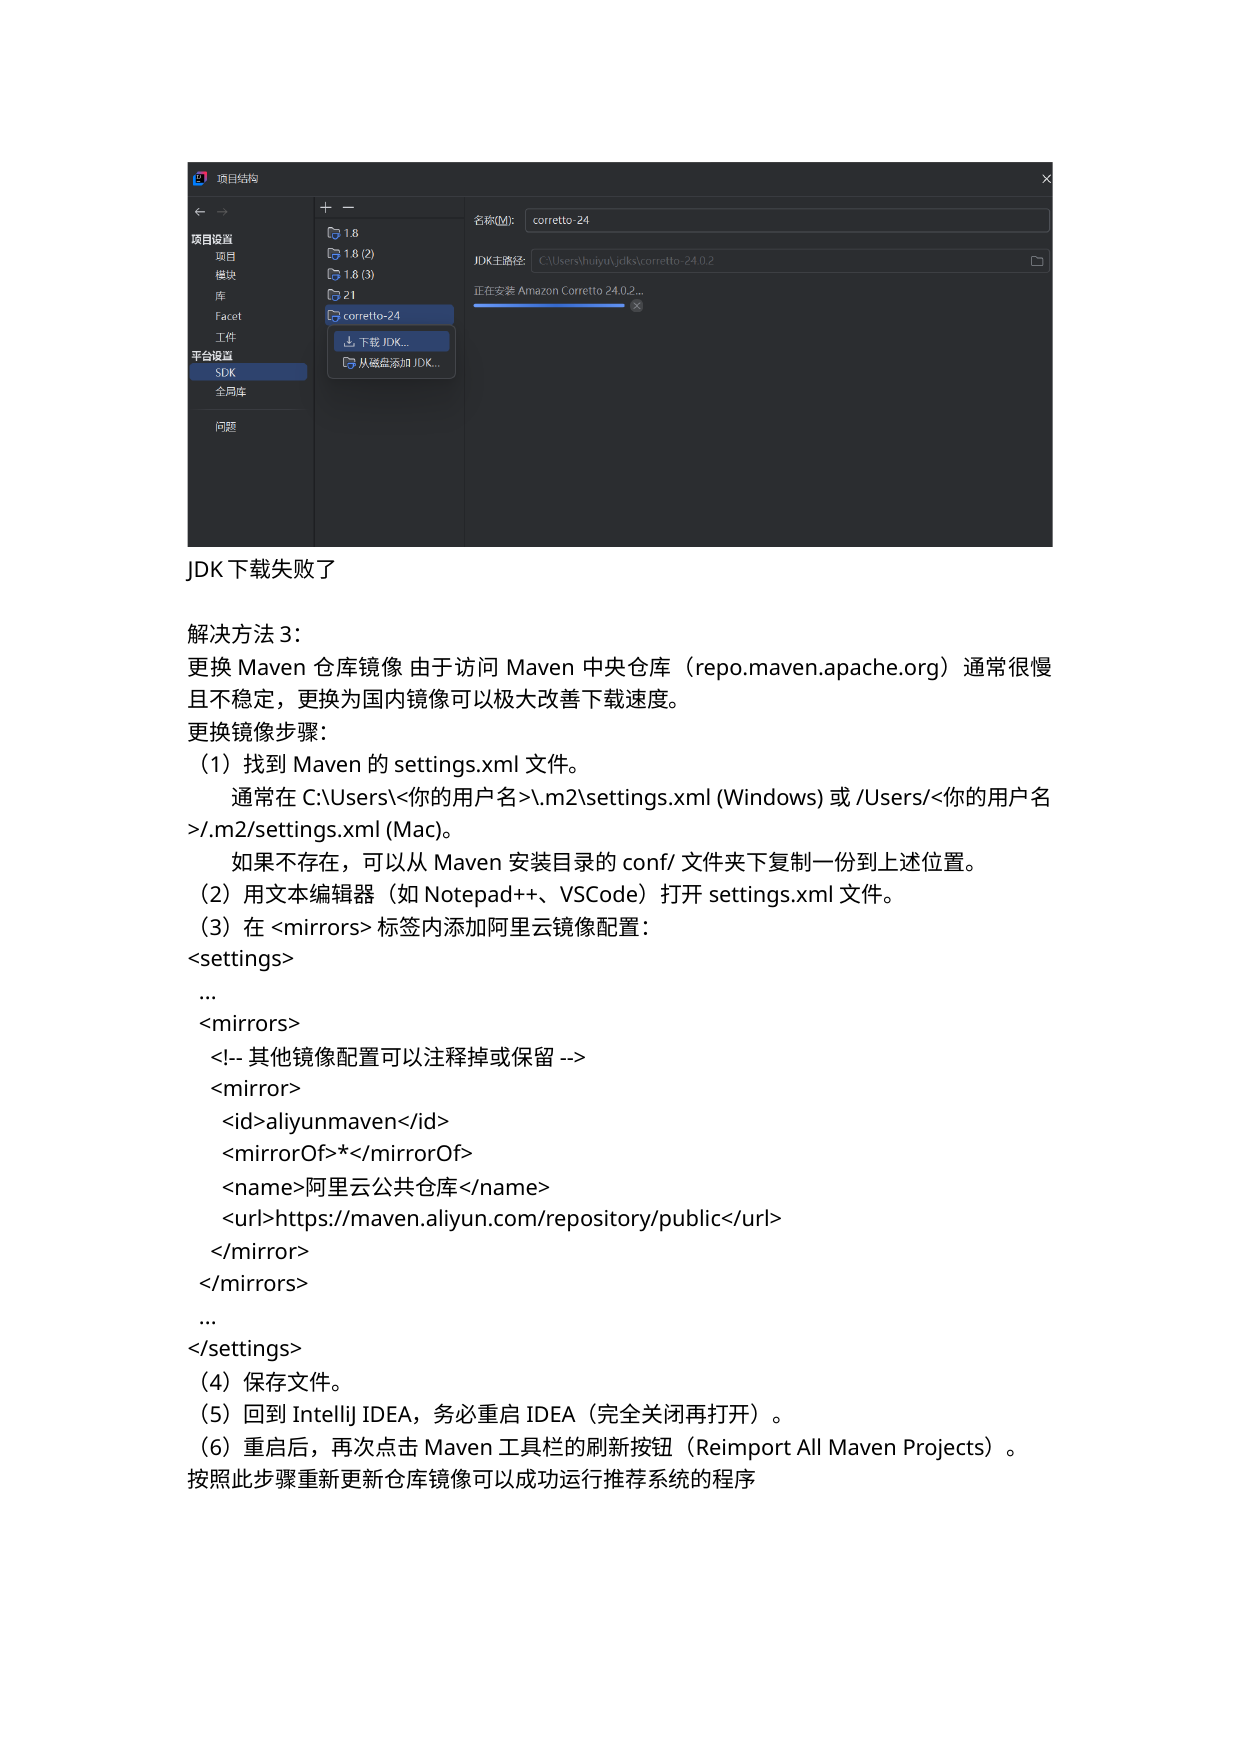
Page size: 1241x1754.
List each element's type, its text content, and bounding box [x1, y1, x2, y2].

text （2）用文本编辑器（如 Notepad++、VSCode）打开 settings.xml 文件。 [187, 877, 1053, 909]
text </settings> [187, 1332, 1053, 1364]
text 通常在 C:\Users\<你的用户名>\.m2\settings.xml (Windows) 或 /Users/<你的用户名>/.m2/settings.xml (Mac)。 [187, 779, 1053, 844]
text <name>阿里云公共仓库</name> [187, 1169, 1053, 1202]
text <url>https://maven.aliyun.com/repository/public</url> [187, 1202, 1053, 1234]
text 解决方法3： [187, 617, 1053, 649]
text （1）找到 Maven 的 settings.xml 文件。 [187, 747, 1053, 779]
text （6）重启后，再次点击 Maven 工具栏的刷新按钮（Reimport All Maven Projects）。 [187, 1429, 1053, 1462]
text 更换镜像步骤： [187, 714, 1053, 747]
text <settings> [187, 942, 1053, 974]
text ... [187, 974, 1053, 1007]
text （5）回到 IntelliJ IDEA，务必重启 IDEA（完全关闭再打开）。 [187, 1397, 1053, 1429]
text <mirrorOf>*</mirrorOf> [187, 1137, 1053, 1169]
text <mirrors> [187, 1007, 1053, 1039]
text 按照此步骤重新更新仓库镜像可以成功运行推荐系统的程序 [187, 1462, 1053, 1494]
text 更换Maven 仓库镜像 由于访问 Maven 中央仓库（repo.maven.apache.org）通常很慢且不稳定，更换为国内镜像可以极大改善下载速度。 [187, 649, 1053, 714]
text JDK下载失败了 [187, 552, 1053, 584]
text <id>aliyunmaven</id> [187, 1104, 1053, 1137]
text <!-- 其他镜像配置可以注释掉或保留 --> [187, 1039, 1053, 1072]
text ... [187, 1299, 1053, 1332]
text 如果不存在，可以从 Maven 安装目录的 conf/ 文件夹下复制一份到上述位置。 [187, 844, 1053, 877]
text （3）在 <mirrors> 标签内添加阿里云镜像配置： [187, 909, 1053, 942]
text <mirror> [187, 1072, 1053, 1104]
text （4）保存文件。 [187, 1364, 1053, 1397]
text </mirrors> [187, 1267, 1053, 1299]
text </mirror> [187, 1234, 1053, 1267]
picture [187, 162, 1053, 547]
